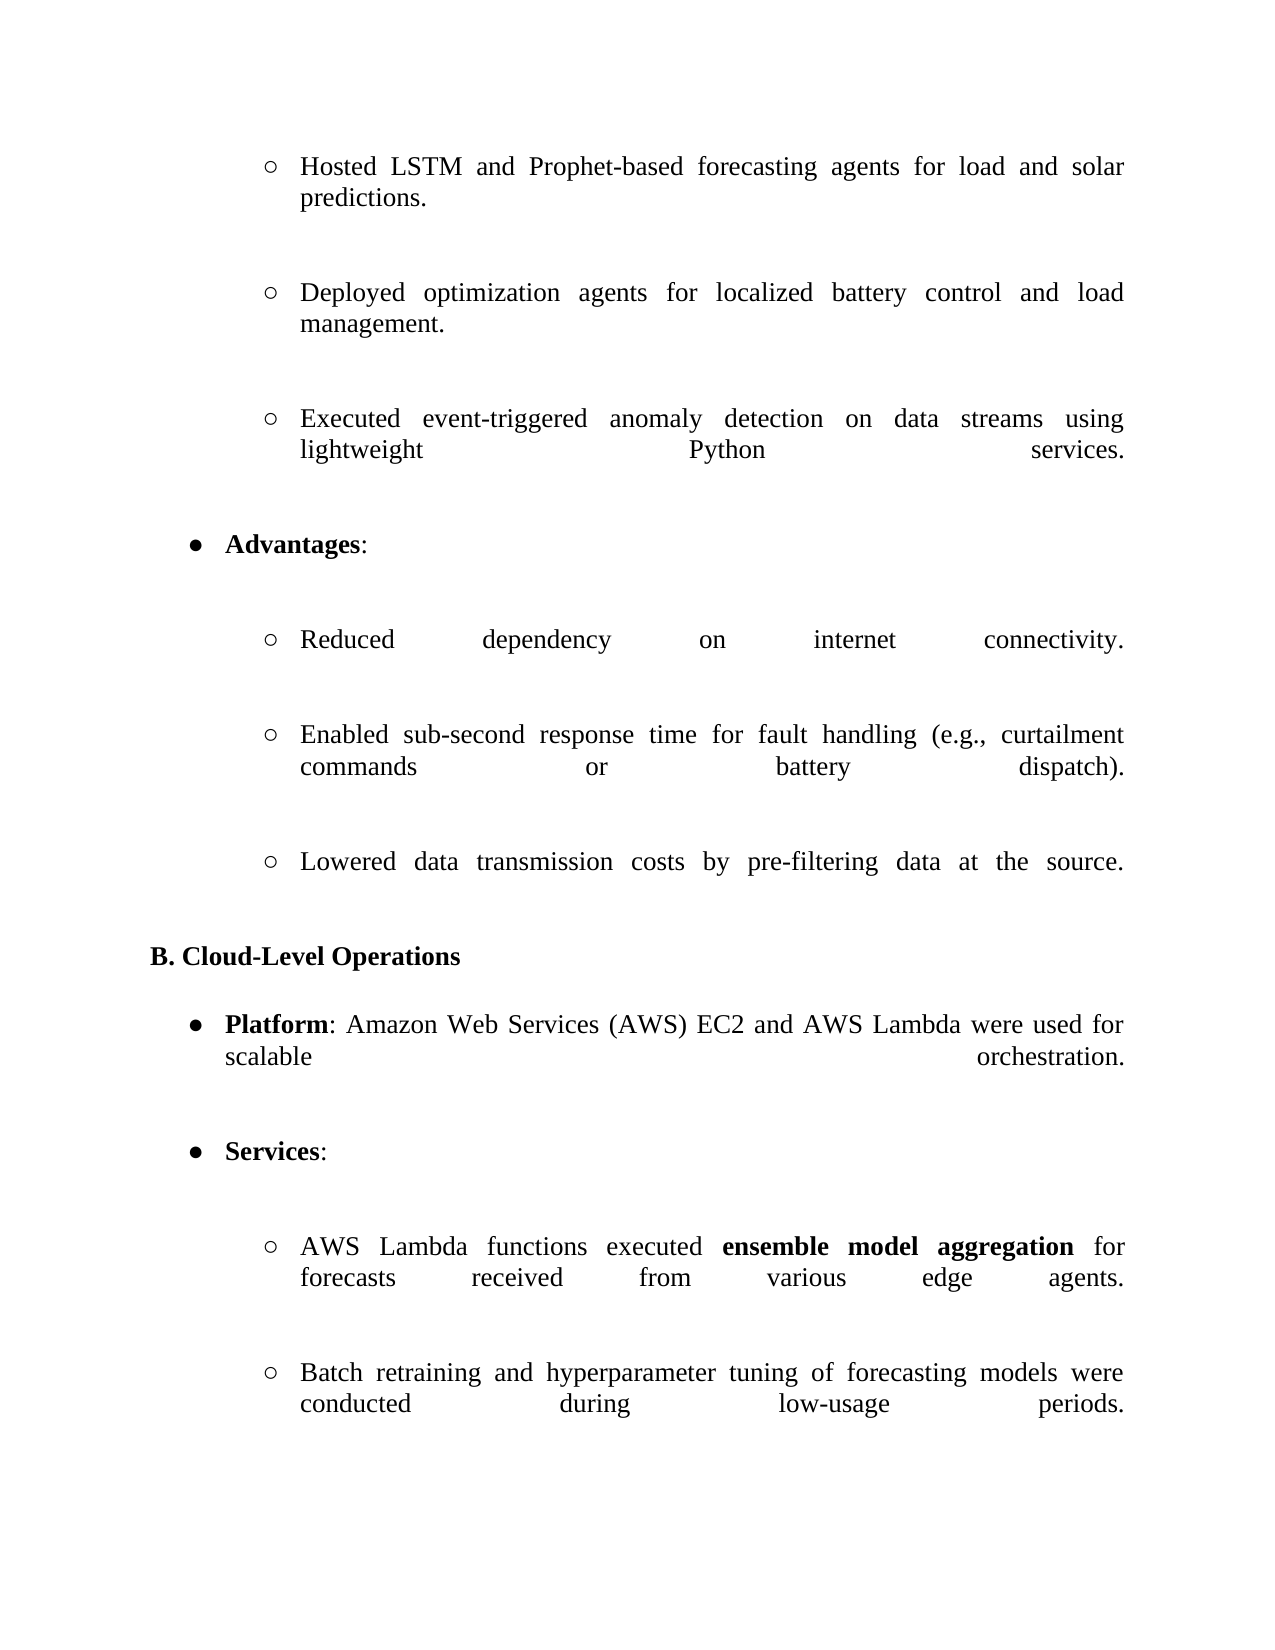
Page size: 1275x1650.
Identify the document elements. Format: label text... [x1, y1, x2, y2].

list Platform: Amazon Web Services (AWS) EC2 and AWS Lambda were used for scalable orchestration. [187, 1008, 1125, 1097]
list Deployed optimization agents for localized battery control and load management. [262, 276, 1125, 365]
list Advantages: [187, 528, 1125, 586]
list AWS Lambda functions executed ensemble model aggregation for forecasts received from various edge agents. [262, 1230, 1125, 1318]
list Services: [187, 1134, 1125, 1192]
list Reduced dependency on internet connectivity. [262, 623, 1125, 681]
subtitle B. Cloud-Level Operations [150, 940, 1125, 971]
list Enabled sub-second response time for fault handling (e.g., curtailment commands or battery dispatch). [262, 718, 1125, 807]
list Batch retraining and hyperparameter tuning of forecasting models were conducted during low-usage periods. [262, 1356, 1125, 1444]
list Hosted LSTM and Prophet-based forecasting agents for load and solar predictions. [262, 150, 1125, 239]
list Executed event-triggered anomaly detection on data streams using lightweight Python services. [262, 402, 1125, 491]
list Lowered data transmission costs by pre-filtering data at the source. [262, 845, 1125, 902]
